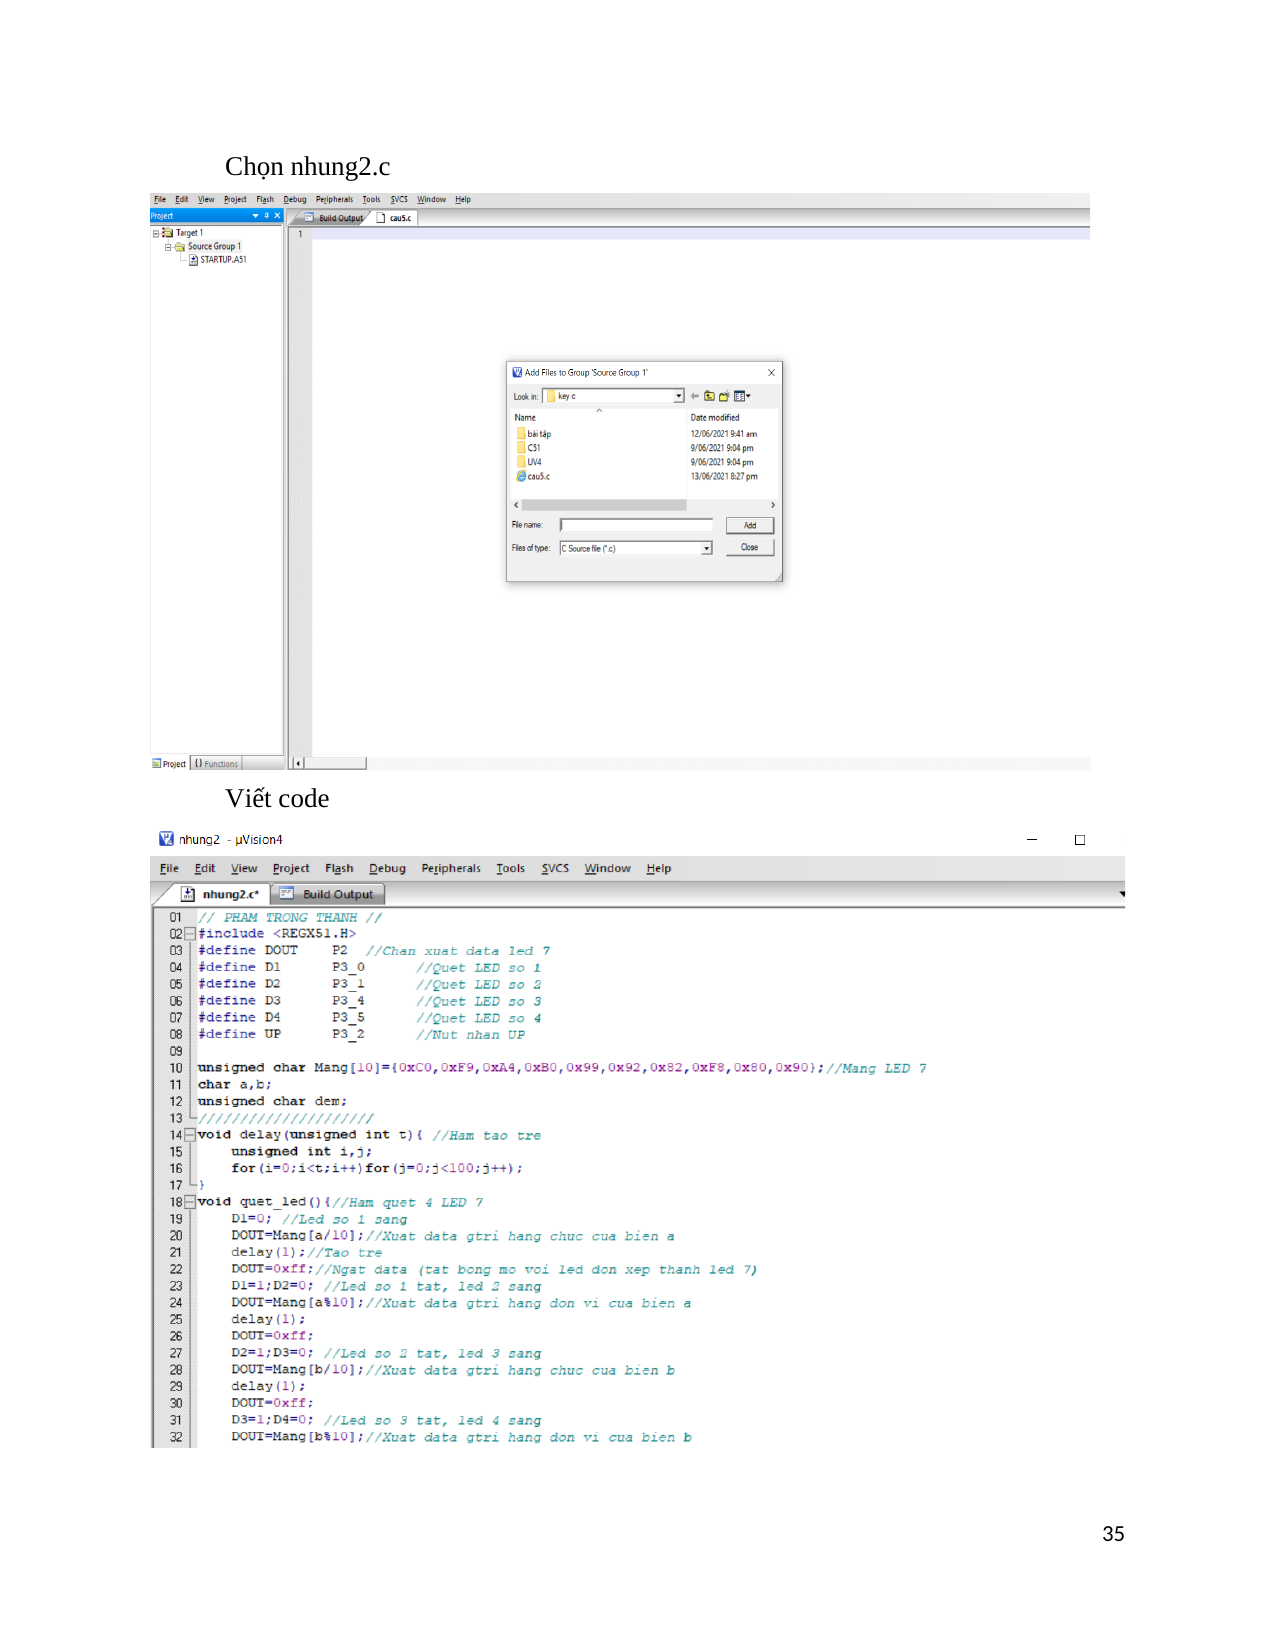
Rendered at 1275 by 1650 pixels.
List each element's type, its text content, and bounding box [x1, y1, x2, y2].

text Viết code [150, 782, 1125, 813]
picture [150, 193, 1091, 770]
picture [150, 826, 1125, 1448]
text Chọn nhung2.c [150, 150, 1125, 181]
